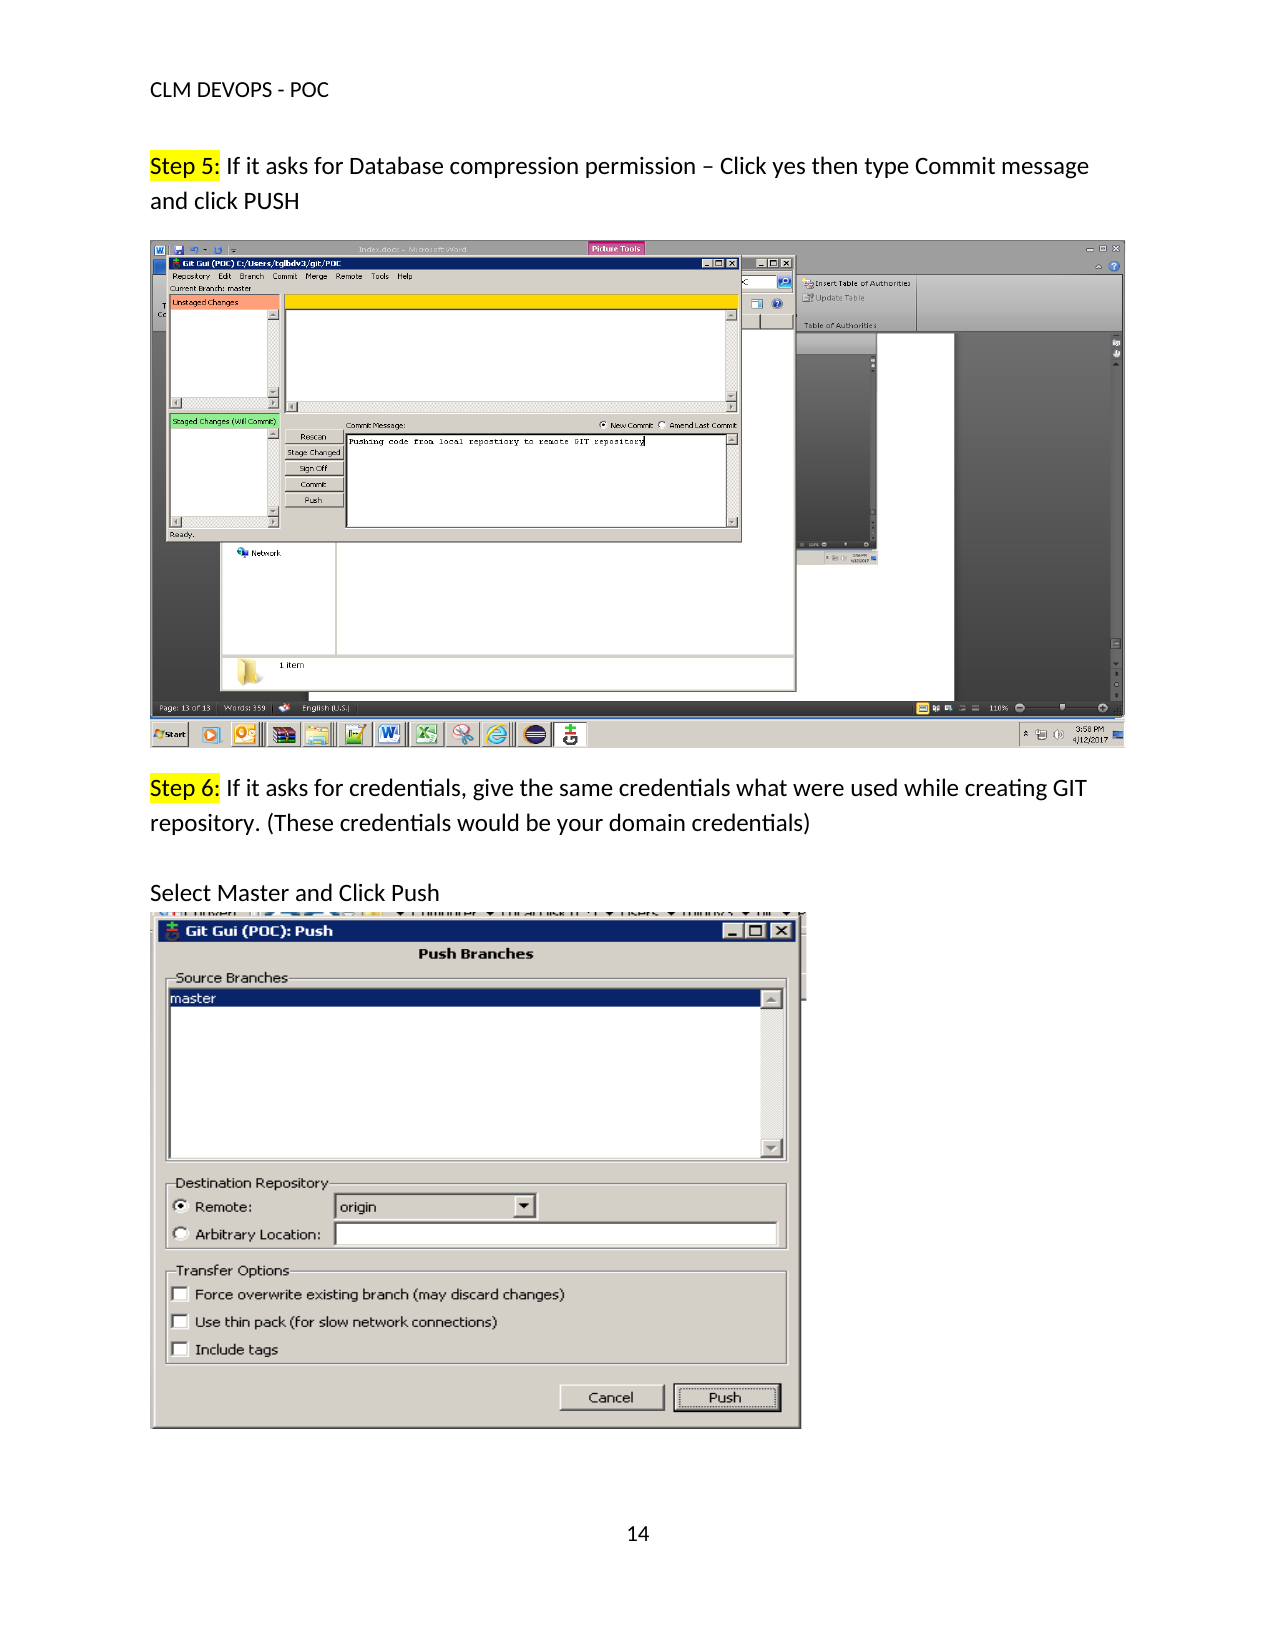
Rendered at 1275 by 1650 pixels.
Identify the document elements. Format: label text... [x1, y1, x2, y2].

text Step 5: If it asks for Database compression permission – Click yes then type Commit message and click PUSH [150, 150, 1125, 216]
text Step 6: If it asks for credentials, give the same credentials what were used while creating GIT repository. (These credentials would be your domain credentials) [150, 772, 1125, 838]
picture [150, 240, 1125, 748]
picture [150, 912, 807, 1429]
text Select Master and Click Push [150, 877, 1125, 908]
